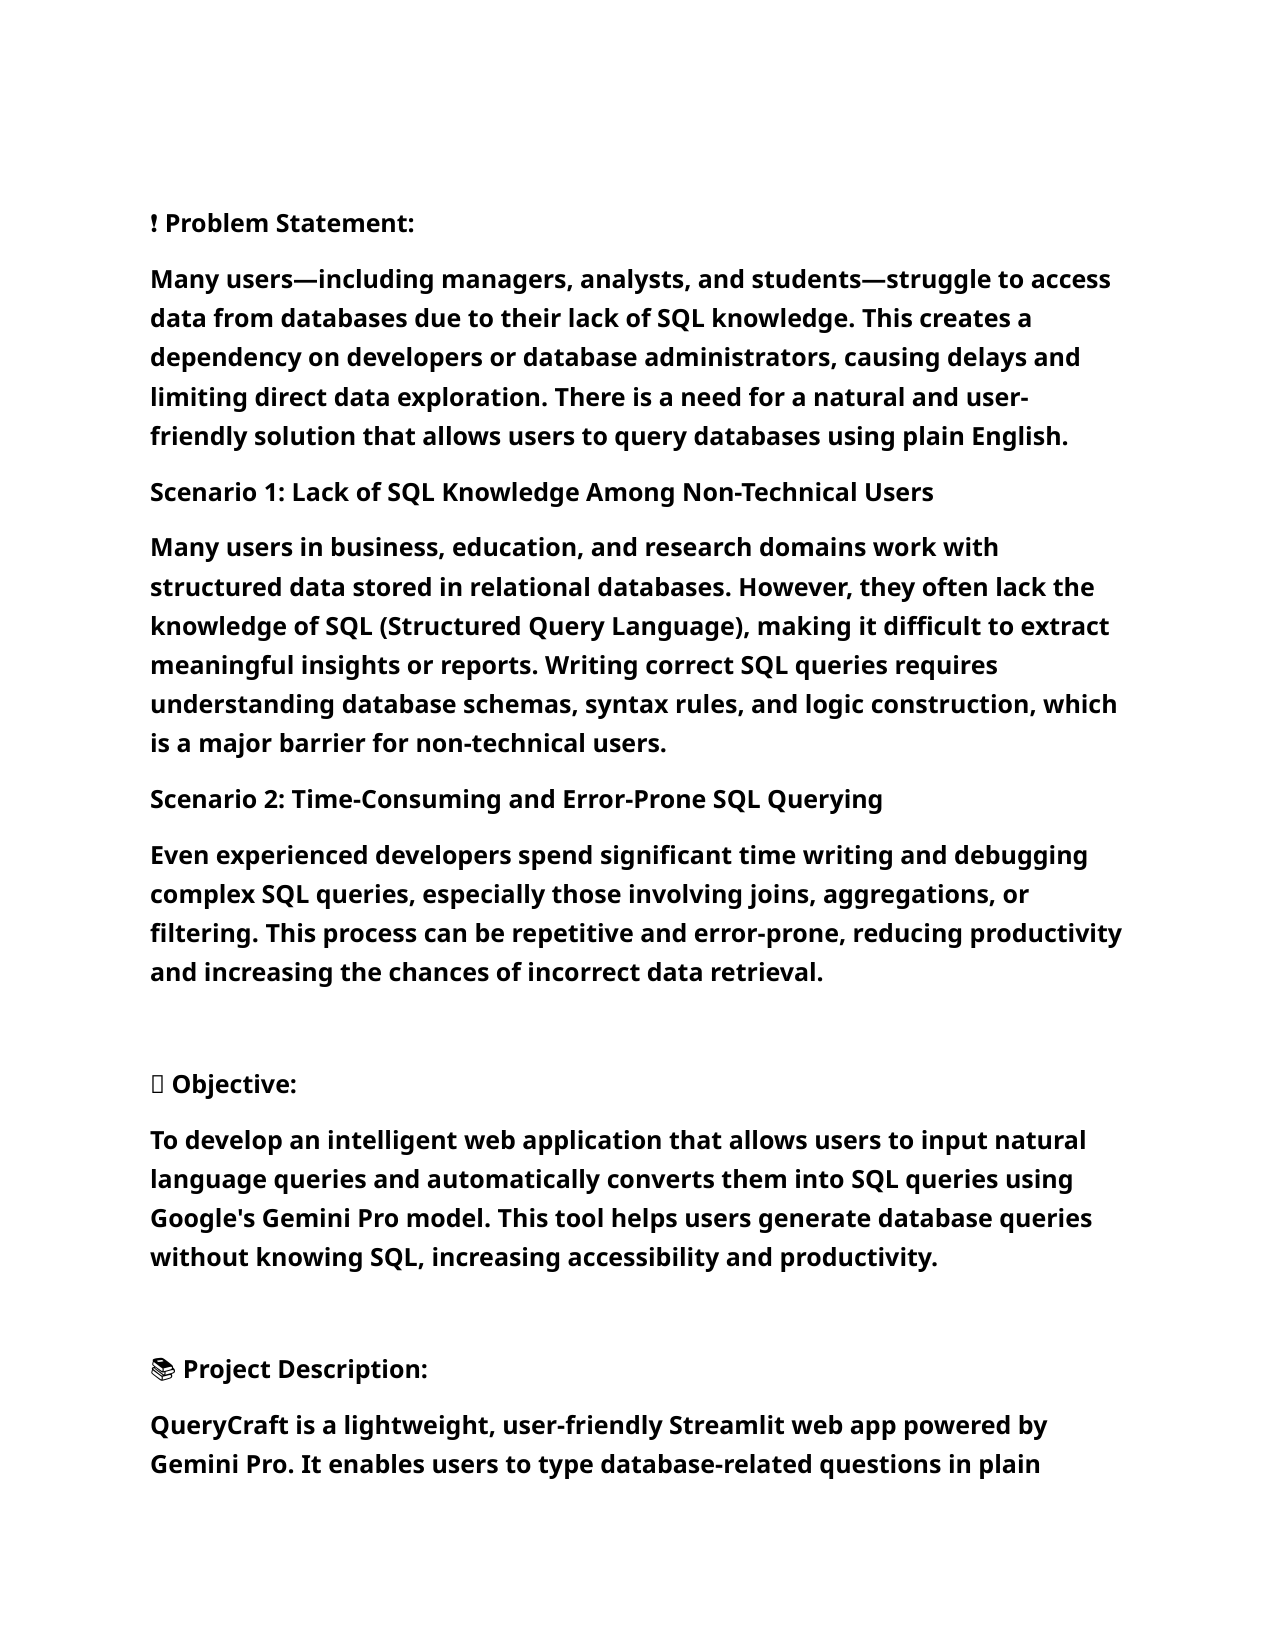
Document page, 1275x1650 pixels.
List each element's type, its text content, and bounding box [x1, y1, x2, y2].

text ❗ Problem Statement: [150, 206, 1125, 240]
text To develop an intelligent web application that allows users to input natural language queries and automatically converts them into SQL queries using Google's Gemini Pro model. This tool helps users generate database queries without knowing SQL, increasing accessibility and productivity. [150, 1122, 1125, 1274]
text Many users—including managers, analysts, and students—struggle to access data from databases due to their lack of SQL knowledge. This creates a dependency on developers or database administrators, causing delays and limiting direct data exploration. There is a need for a natural and user-friendly solution that allows users to query databases using plain English. [150, 262, 1125, 452]
text Scenario 1: Lack of SQL Knowledge Among Non-Technical Users [150, 474, 1125, 508]
text Scenario 2: Time-Consuming and Error-Prone SQL Querying [150, 782, 1125, 816]
text Many users in business, education, and research domains work with structured data stored in relational databases. However, they often lack the knowledge of SQL (Structured Query Language), making it difficult to extract meaningful insights or reports. Writing correct SQL queries requires understanding database schemas, syntax rules, and logic construction, which is a major barrier for non-technical users. [150, 530, 1125, 760]
text Even experienced developers spend significant time writing and debugging complex SQL queries, especially those involving joins, aggregations, or filtering. This process can be repetitive and error-prone, reducing productivity and increasing the chances of incorrect data retrieval. [150, 837, 1125, 989]
text 🎯 Objective: [150, 1067, 1125, 1101]
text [150, 1407, 1125, 1481]
text 📚 Project Description: [150, 1352, 1125, 1386]
